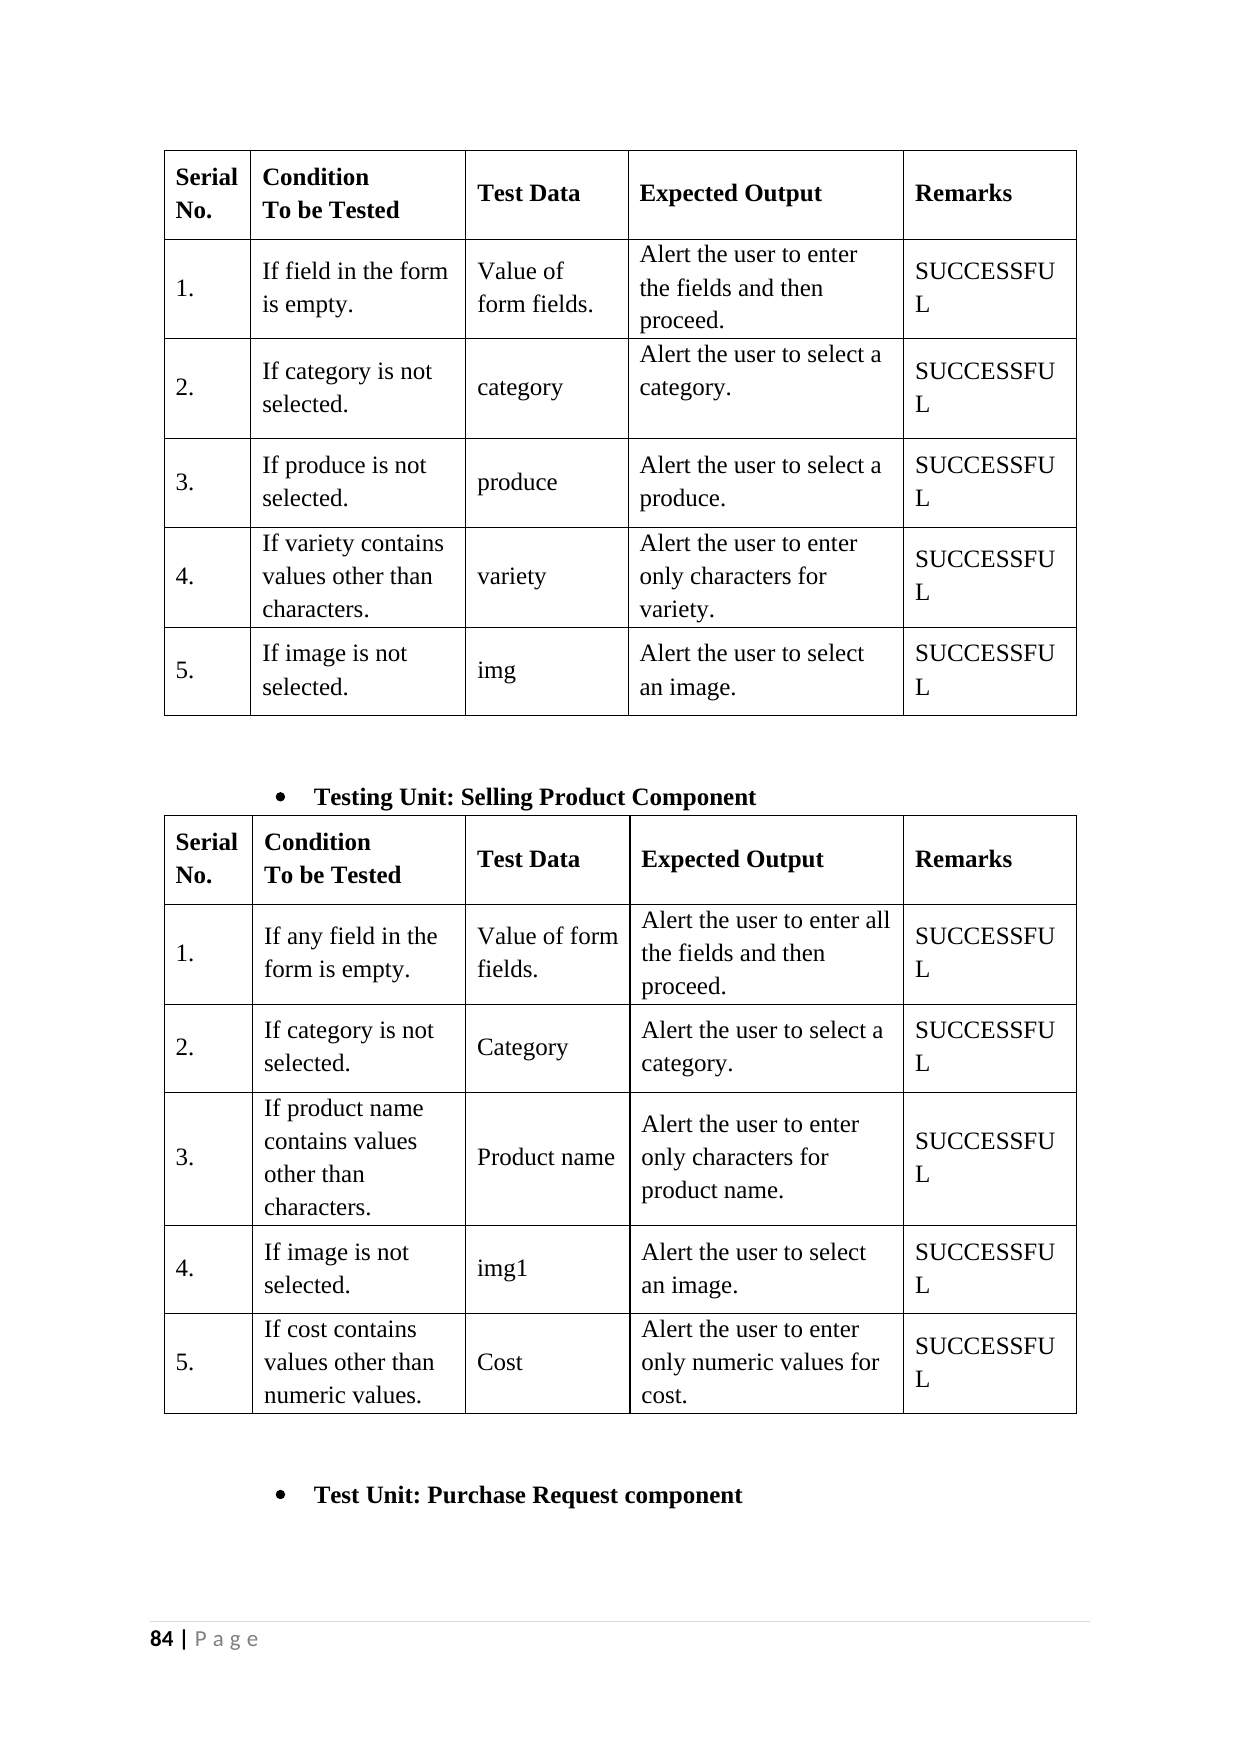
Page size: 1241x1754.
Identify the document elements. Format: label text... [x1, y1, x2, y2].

table_cell 5. [165, 1314, 252, 1413]
table_cell category [466, 339, 628, 438]
table_cell Alert the user to select a category. [629, 339, 903, 438]
table_cell Alert the user to enter the fields and then proceed. [629, 240, 903, 338]
table_cell Value of form fields. [466, 240, 628, 338]
table_cell Alert the user to select a produce. [629, 439, 903, 527]
table_cell SUCCESSFUL [904, 528, 1076, 627]
table_cell SUCCESSFUL [904, 339, 1076, 438]
list Test Unit: Purchase Request component [276, 1480, 1090, 1509]
table_cell Value of form fields. [466, 905, 629, 1003]
table_cell If image is not selected. [251, 628, 465, 715]
table_cell 4. [165, 1226, 252, 1313]
table_header Remarks [904, 816, 1076, 904]
table_header Expected Output [631, 816, 903, 904]
table_cell Alert the user to enter only characters for product name. [631, 1093, 903, 1225]
table_cell If image is not selected. [253, 1226, 465, 1313]
table_cell SUCCESSFUL [904, 628, 1076, 715]
table_header Test Data [466, 151, 628, 238]
table_cell img1 [466, 1226, 629, 1313]
table_cell Category [466, 1005, 629, 1092]
table_cell img [466, 628, 628, 715]
table_cell Alert the user to select a category. [631, 1005, 903, 1092]
table_cell Product name [466, 1093, 629, 1225]
table_cell Alert the user to enter only numeric values for cost. [631, 1314, 903, 1413]
table_header Condition To be Tested [253, 816, 465, 904]
table_cell 4. [165, 528, 250, 627]
list Testing Unit: Selling Product Component [276, 782, 1090, 811]
table_cell Alert the user to enter only characters for variety. [629, 528, 903, 627]
table_cell SUCCESSFUL [904, 905, 1076, 1003]
table_cell 3. [165, 439, 250, 527]
table_cell SUCCESSFUL [904, 1005, 1076, 1092]
table_cell Alert the user to select an image. [631, 1226, 903, 1313]
table_cell Alert the user to enter all the fields and then proceed. [631, 905, 903, 1003]
table_cell SUCCESSFUL [904, 240, 1076, 338]
table_cell If category is not selected. [253, 1005, 465, 1092]
table_cell 5. [165, 628, 250, 715]
table_cell If produce is not selected. [251, 439, 465, 527]
table_header Serial No. [165, 151, 250, 238]
table_cell produce [466, 439, 628, 527]
table_cell 1. [165, 240, 250, 338]
table_cell If cost contains values other than numeric values. [253, 1314, 465, 1413]
table_cell SUCCESSFUL [904, 1314, 1076, 1413]
table_cell SUCCESSFUL [904, 1226, 1076, 1313]
table_cell 3. [165, 1093, 252, 1225]
table_header Test Data [466, 816, 629, 904]
table_cell If any field in the form is empty. [253, 905, 465, 1003]
table_cell SUCCESSFUL [904, 439, 1076, 527]
table_cell If category is not selected. [251, 339, 465, 438]
table_cell If variety contains values other than characters. [251, 528, 465, 627]
table_header Serial No. [165, 816, 252, 904]
table_cell 1. [165, 905, 252, 1003]
table_cell variety [466, 528, 628, 627]
table_cell If field in the form is empty. [251, 240, 465, 338]
table_cell Alert the user to select an image. [629, 628, 903, 715]
table_header Condition To be Tested [251, 151, 465, 238]
table_cell If product name contains values other than characters. [253, 1093, 465, 1225]
table_cell 2. [165, 339, 250, 438]
table_cell 2. [165, 1005, 252, 1092]
table_header Remarks [904, 151, 1076, 238]
table_cell Cost [466, 1314, 629, 1413]
table_cell SUCCESSFUL [904, 1093, 1076, 1225]
table_header Expected Output [629, 151, 903, 238]
